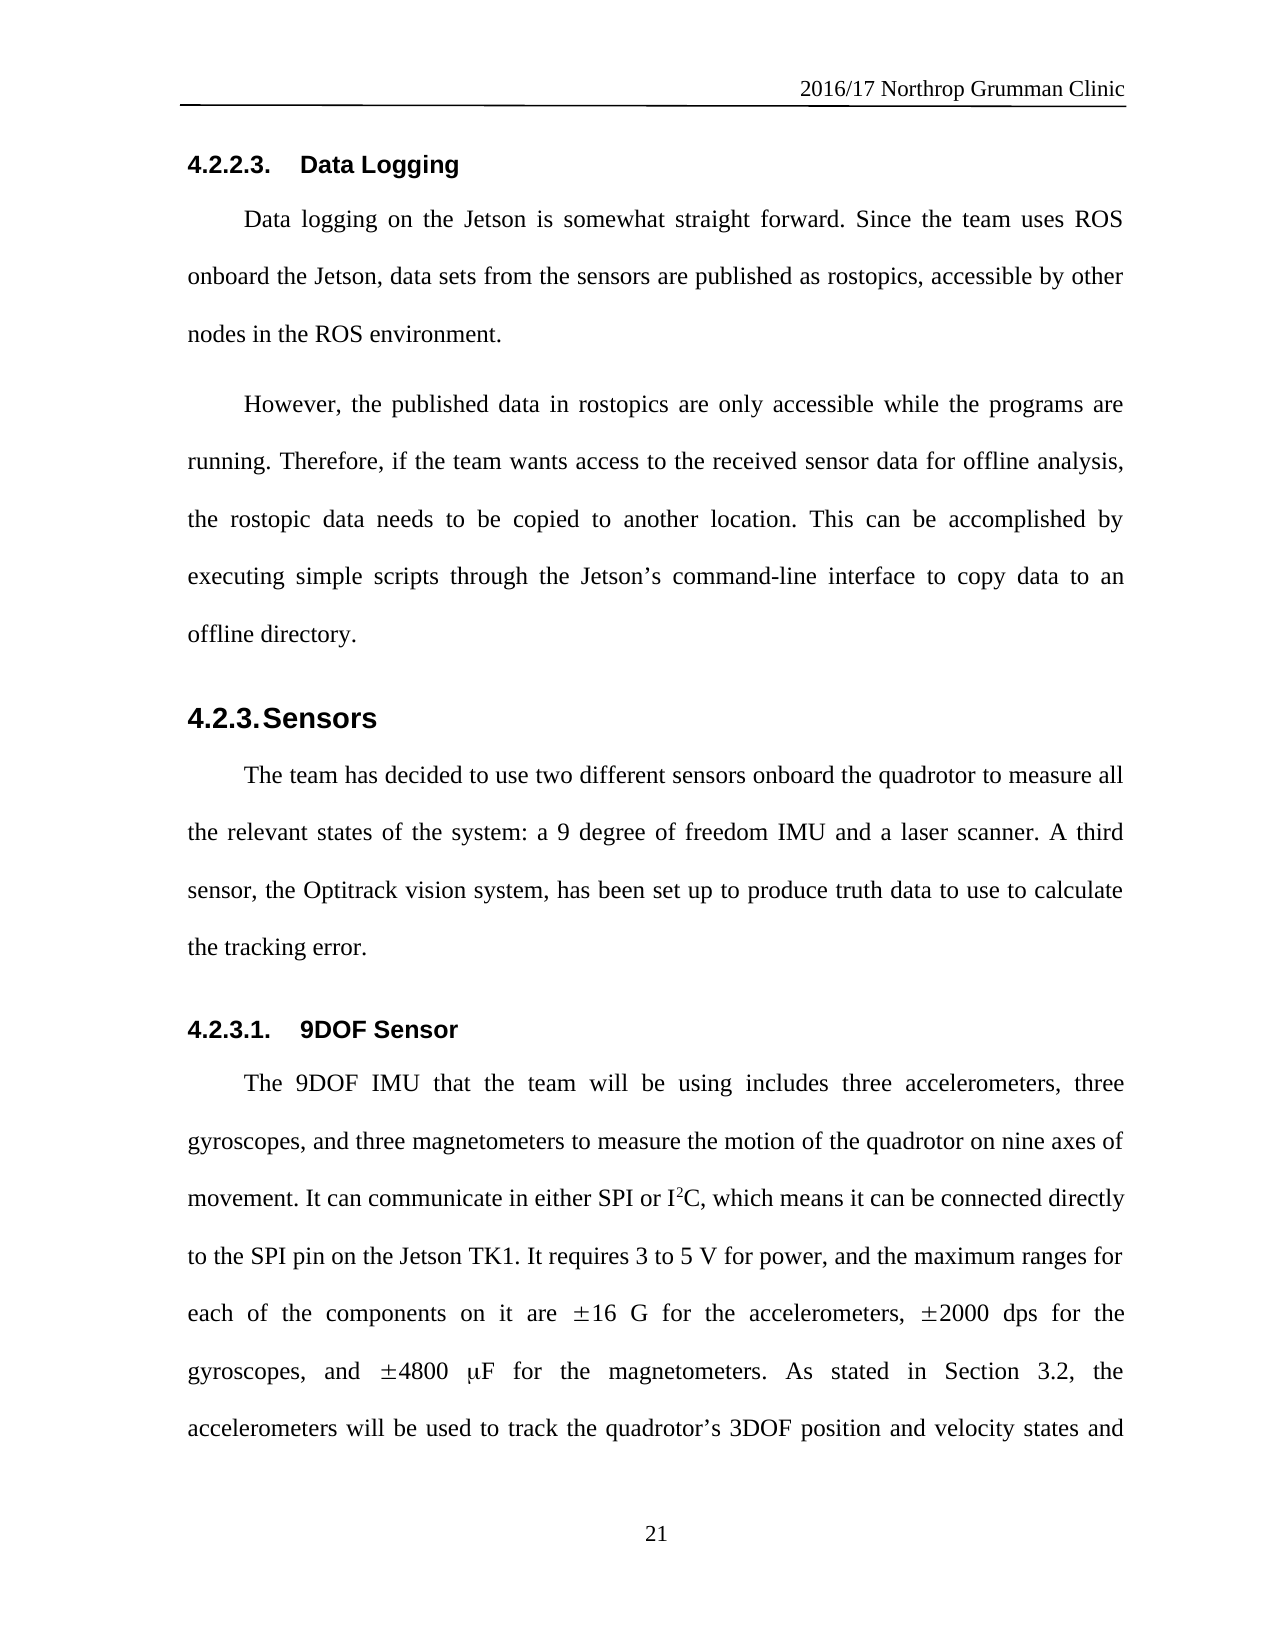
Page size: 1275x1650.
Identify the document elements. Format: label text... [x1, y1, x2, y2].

subtitle Sensors [187, 701, 1125, 735]
subtitle 9DOF Sensor [187, 1015, 1125, 1043]
subtitle Data Logging [187, 150, 1125, 179]
text The team has decided to use two different sensors onboard the quadrotor to measure all the relevant states of the system: a 9 degree of freedom IMU and a laser scanner. A third sensor, the Optitrack vision system, has been set up to produce truth data to use to calculate the tracking error. [187, 760, 1125, 961]
text However, the published data in rostopics are only accessible while the programs are running. Therefore, if the team wants access to the received sensor data for offline analysis, the rostopic data needs to be copied to another location. This can be accomplished by executing simple scripts through the Jetson’s command-line interface to copy data to an offline directory. [187, 389, 1125, 647]
text Data logging on the Jetson is somewhat straight forward. Since the team uses ROS onboard the Jetson, data sets from the sensors are published as rostopics, accessible by other nodes in the ROS environment. [187, 204, 1125, 347]
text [187, 1068, 1125, 1442]
